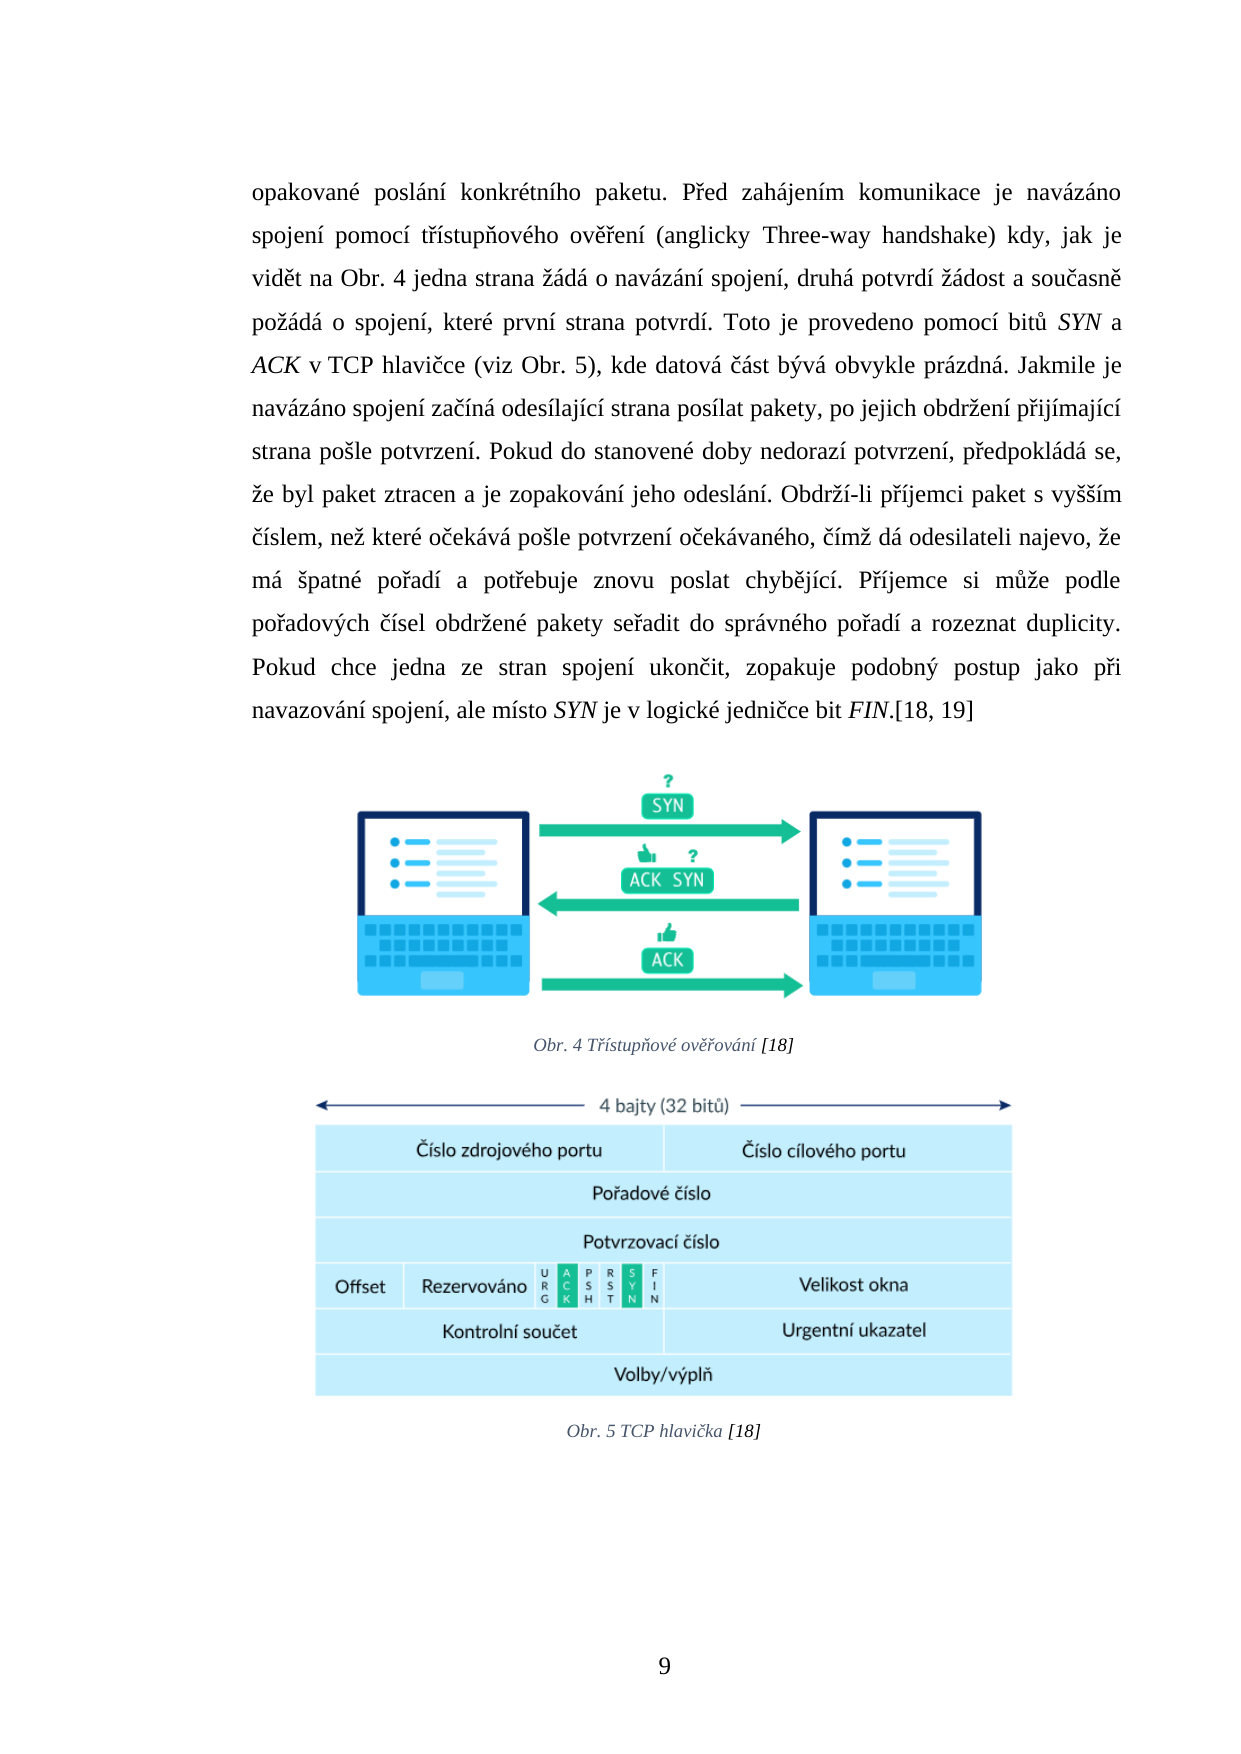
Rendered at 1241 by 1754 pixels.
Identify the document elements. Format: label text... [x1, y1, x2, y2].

picture [330, 737, 999, 1019]
text Obr. Třístupňové ověřování [207, 1033, 1122, 1055]
text Obr. TCP hlavička [207, 1420, 1122, 1441]
picture [304, 1086, 1025, 1406]
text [252, 177, 1122, 723]
